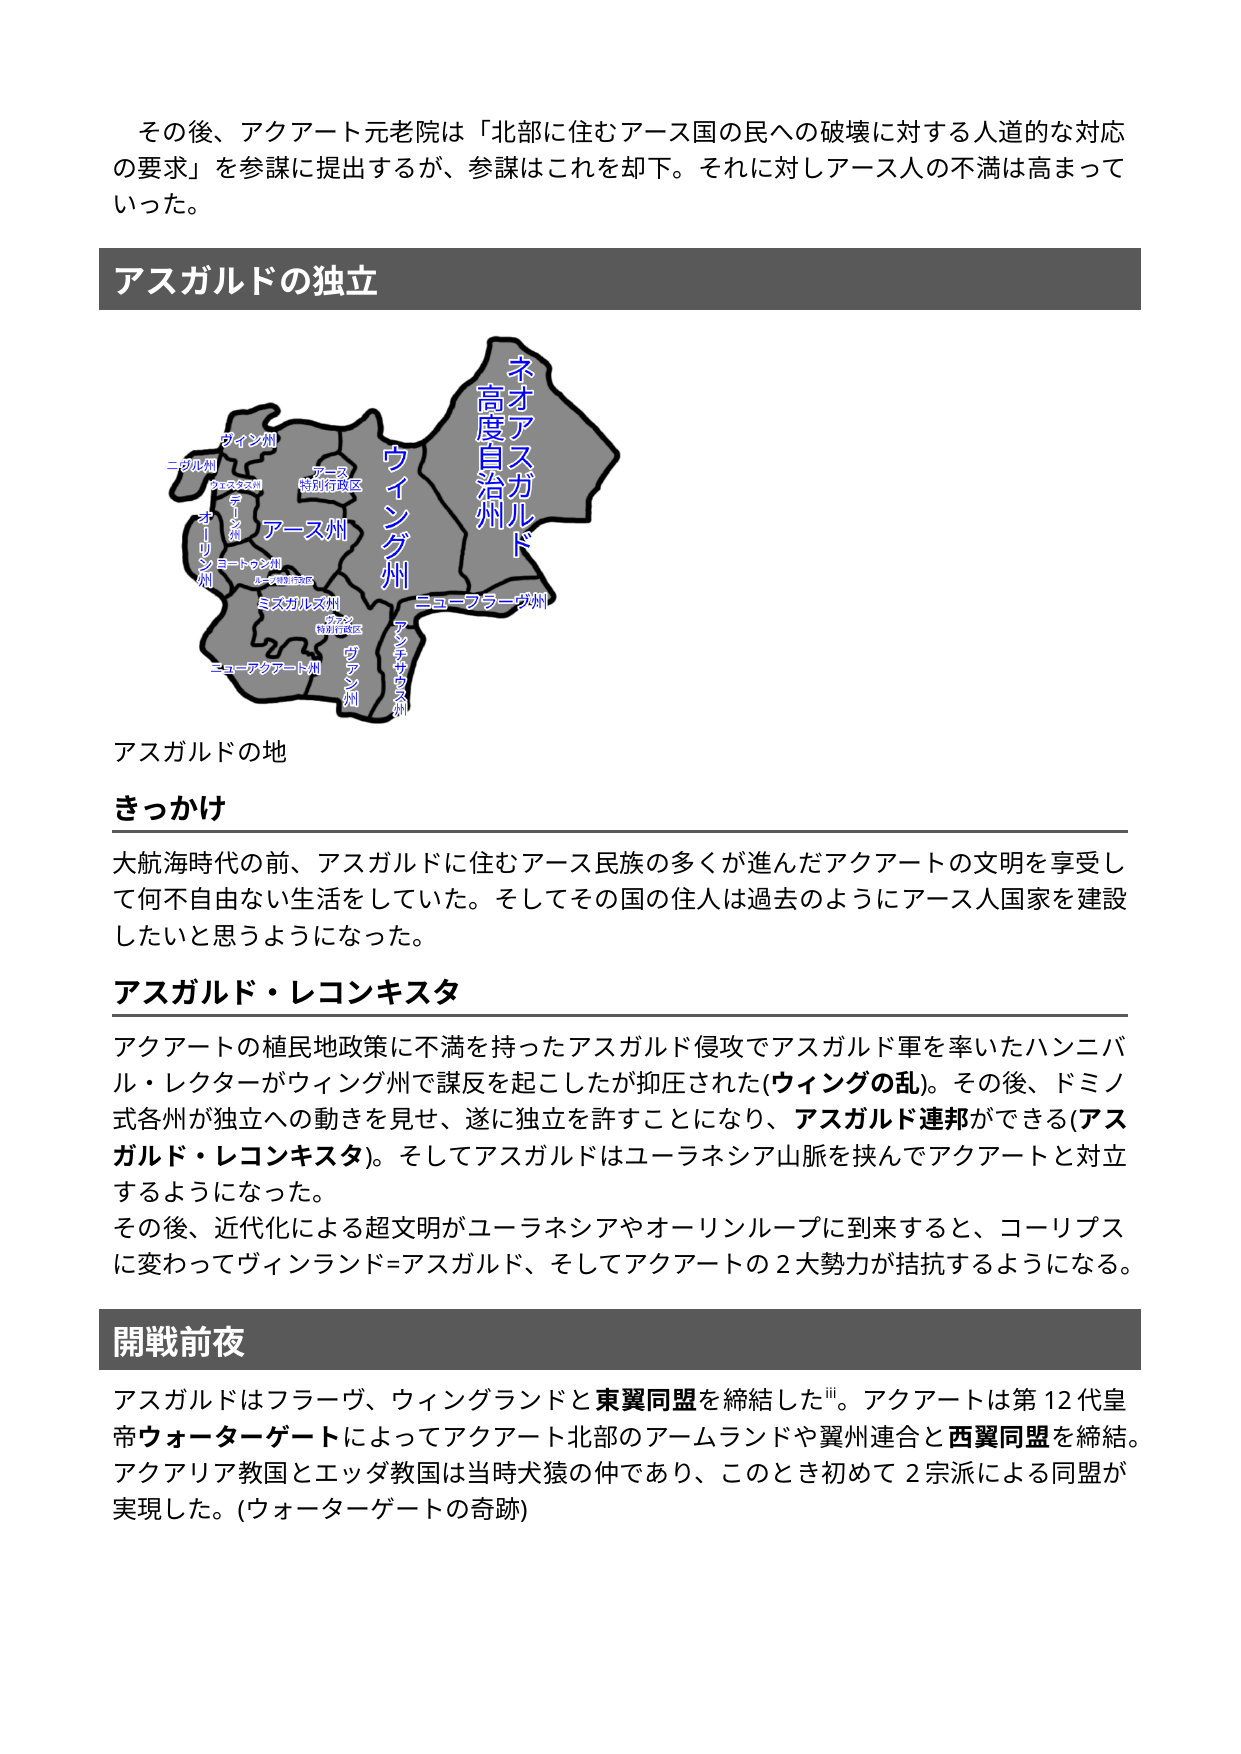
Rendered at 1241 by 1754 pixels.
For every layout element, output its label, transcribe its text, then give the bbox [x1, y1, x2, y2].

subtitle アスガルド・レコンキスタ [112, 969, 1128, 1014]
subtitle 開戦前夜 [104, 1313, 1136, 1366]
text アスガルドの地 [112, 732, 1128, 768]
text アスガルドはフラーヴ、ウィングランドと東翼同盟を締結した。アクアートは第12代皇帝ウォーターゲートによってアクアート北部のアームランドや翼州連合と西翼同盟を締結。アクアリア教国とエッダ教国は当時犬猿の仲であり、このとき初めて2宗派による同盟が実現した。(ウォーターゲートの奇跡) [112, 1381, 1128, 1526]
text その後、近代化による超文明がユーラネシアやオーリンループに到来すると、コーリプスに変わってヴィンランド=アスガルド、そしてアクアートの2大勢力が拮抗するようになる。 [112, 1208, 1128, 1281]
text アクアートの植民地政策に不満を持ったアスガルド侵攻でアスガルド軍を率いたハンニバル・レクターがウィング州で謀反を起こしたが抑圧された(ウィングの乱)。その後、ドミノ式各州が独立への動きを見せ、遂に独立を許すことになり、アスガルド連邦ができる(アスガルド・レコンキスタ)。そしてアスガルドはユーラネシア山脈を挟んでアクアートと対立するようになった。 [112, 1027, 1128, 1208]
text その後、アクアート元老院は「北部に住むアース国の民への破壊に対する人道的な対応の要求」を参謀に提出するが、参謀はこれを却下。それに対しアース人の不満は高まっていった。 [112, 112, 1128, 221]
subtitle きっかけ [112, 786, 1128, 830]
text 大航海時代の前、アスガルドに住むアース民族の多くが進んだアクアートの文明を享受して何不自由ない生活をしていた。そしてその国の住人は過去のようにアース人国家を建設したいと思うようになった。 [112, 843, 1128, 952]
subtitle アスガルドの独立 [104, 253, 1136, 306]
picture [112, 320, 661, 732]
